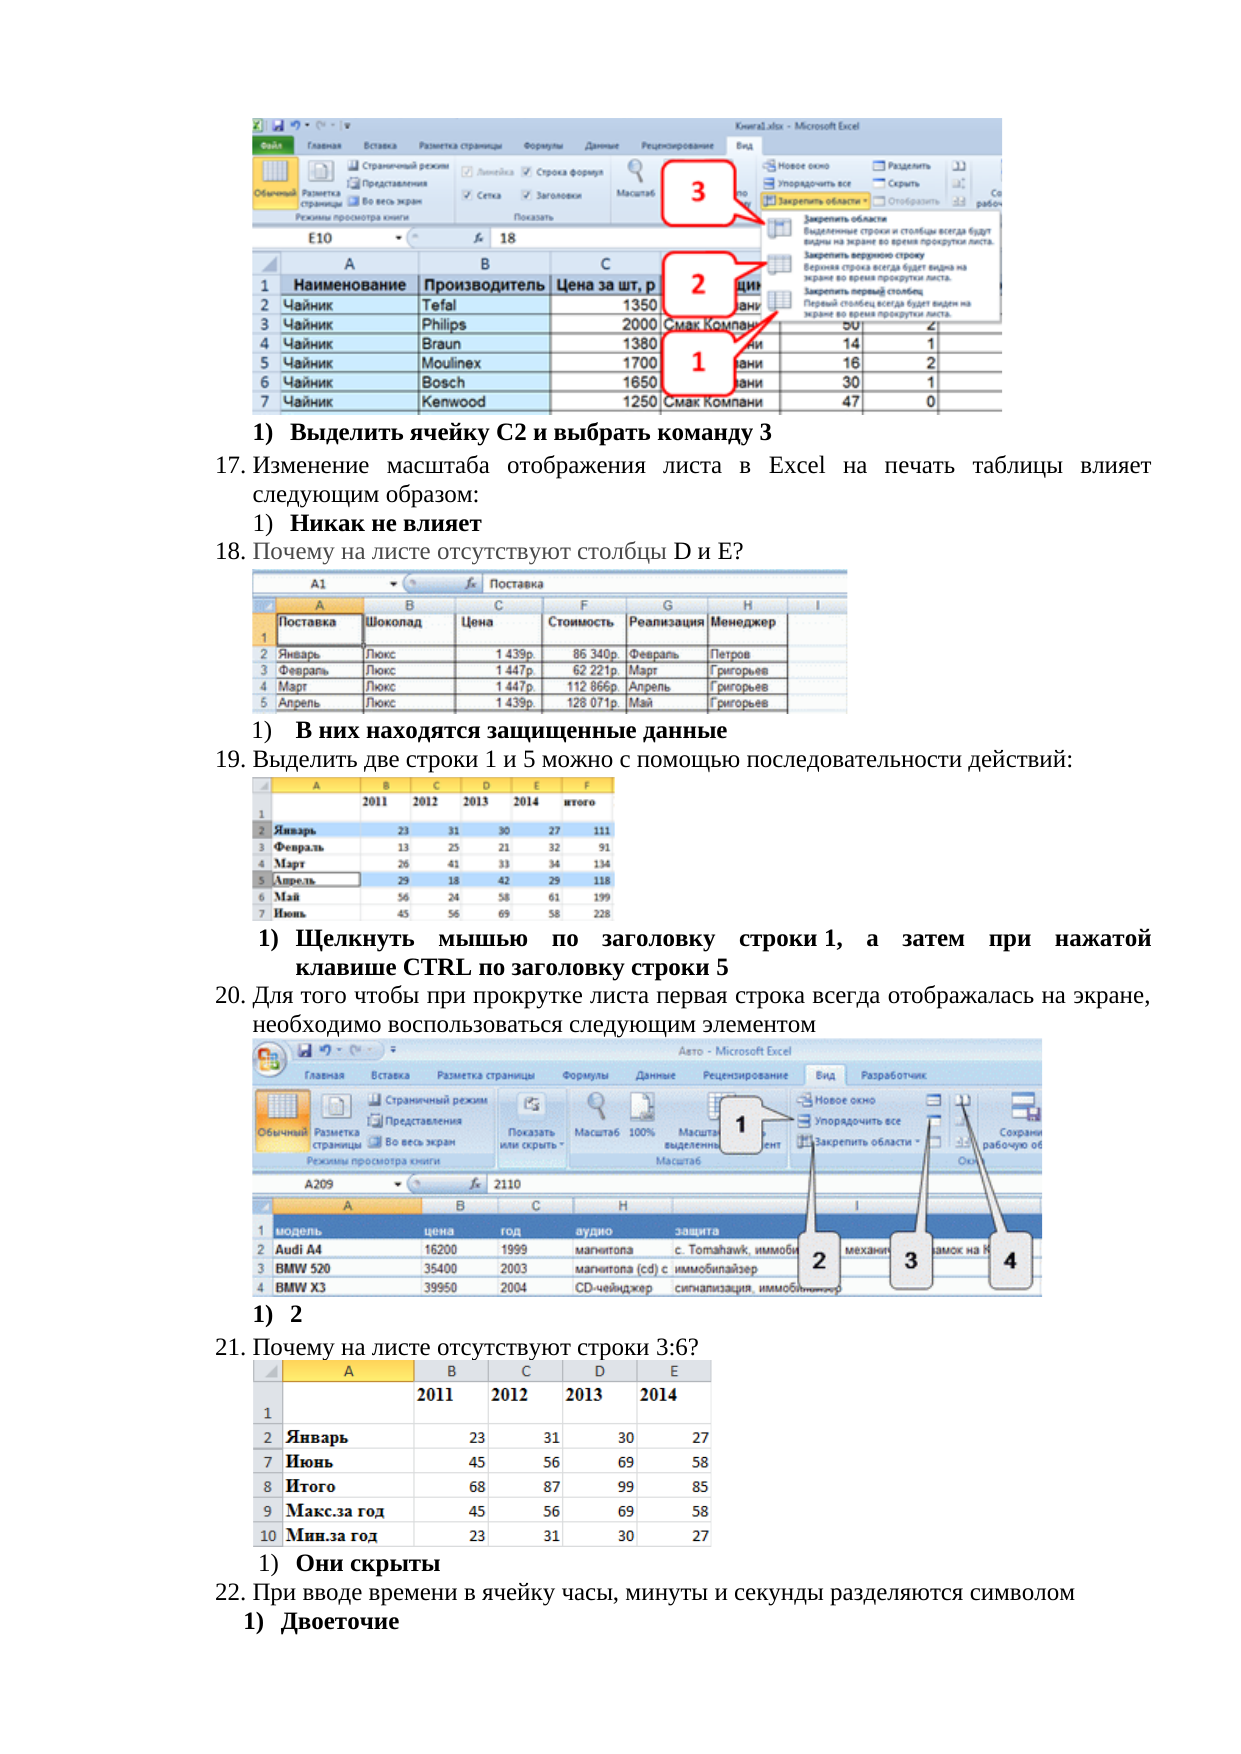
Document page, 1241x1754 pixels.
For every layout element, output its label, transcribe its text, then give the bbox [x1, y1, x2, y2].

list Для того чтобы при прокрутке листа первая строка всегда отображалась на экране, необходимо воспользоваться следующим элементом [215, 981, 1152, 1038]
list Почему на листе отсутствуют строки 3:6? [215, 1332, 1152, 1361]
list В них находятся защищенные данные [251, 715, 1152, 744]
picture [252, 1038, 1043, 1297]
list 2 [252, 1299, 1152, 1327]
list Выделить ячейку С2 и выбрать команду 3 [252, 417, 1152, 446]
picture [252, 1360, 712, 1547]
picture [252, 569, 848, 714]
list Щелкнуть мышью по заголовку строки 1, а затем при нажатой клавише CTRL по заголовку строки 5 [258, 923, 1152, 981]
picture [252, 777, 615, 921]
list Двоеточие [243, 1606, 1152, 1634]
picture [252, 118, 1003, 415]
list При вводе времени в ячейку часы, минуты и секунды разделяются символом [215, 1577, 1152, 1606]
list Почему на листе отсутствуют столбцы D и E? [215, 536, 1152, 565]
list Они скрыты [258, 1548, 1152, 1577]
list Изменение масштаба отображения листа в Excel на печать таблицы влияет следующим образом: [215, 450, 1152, 508]
list Никак не влияет [252, 508, 1152, 536]
list Выделить две строки 1 и 5 можно с помощью последовательности действий: [215, 744, 1152, 773]
